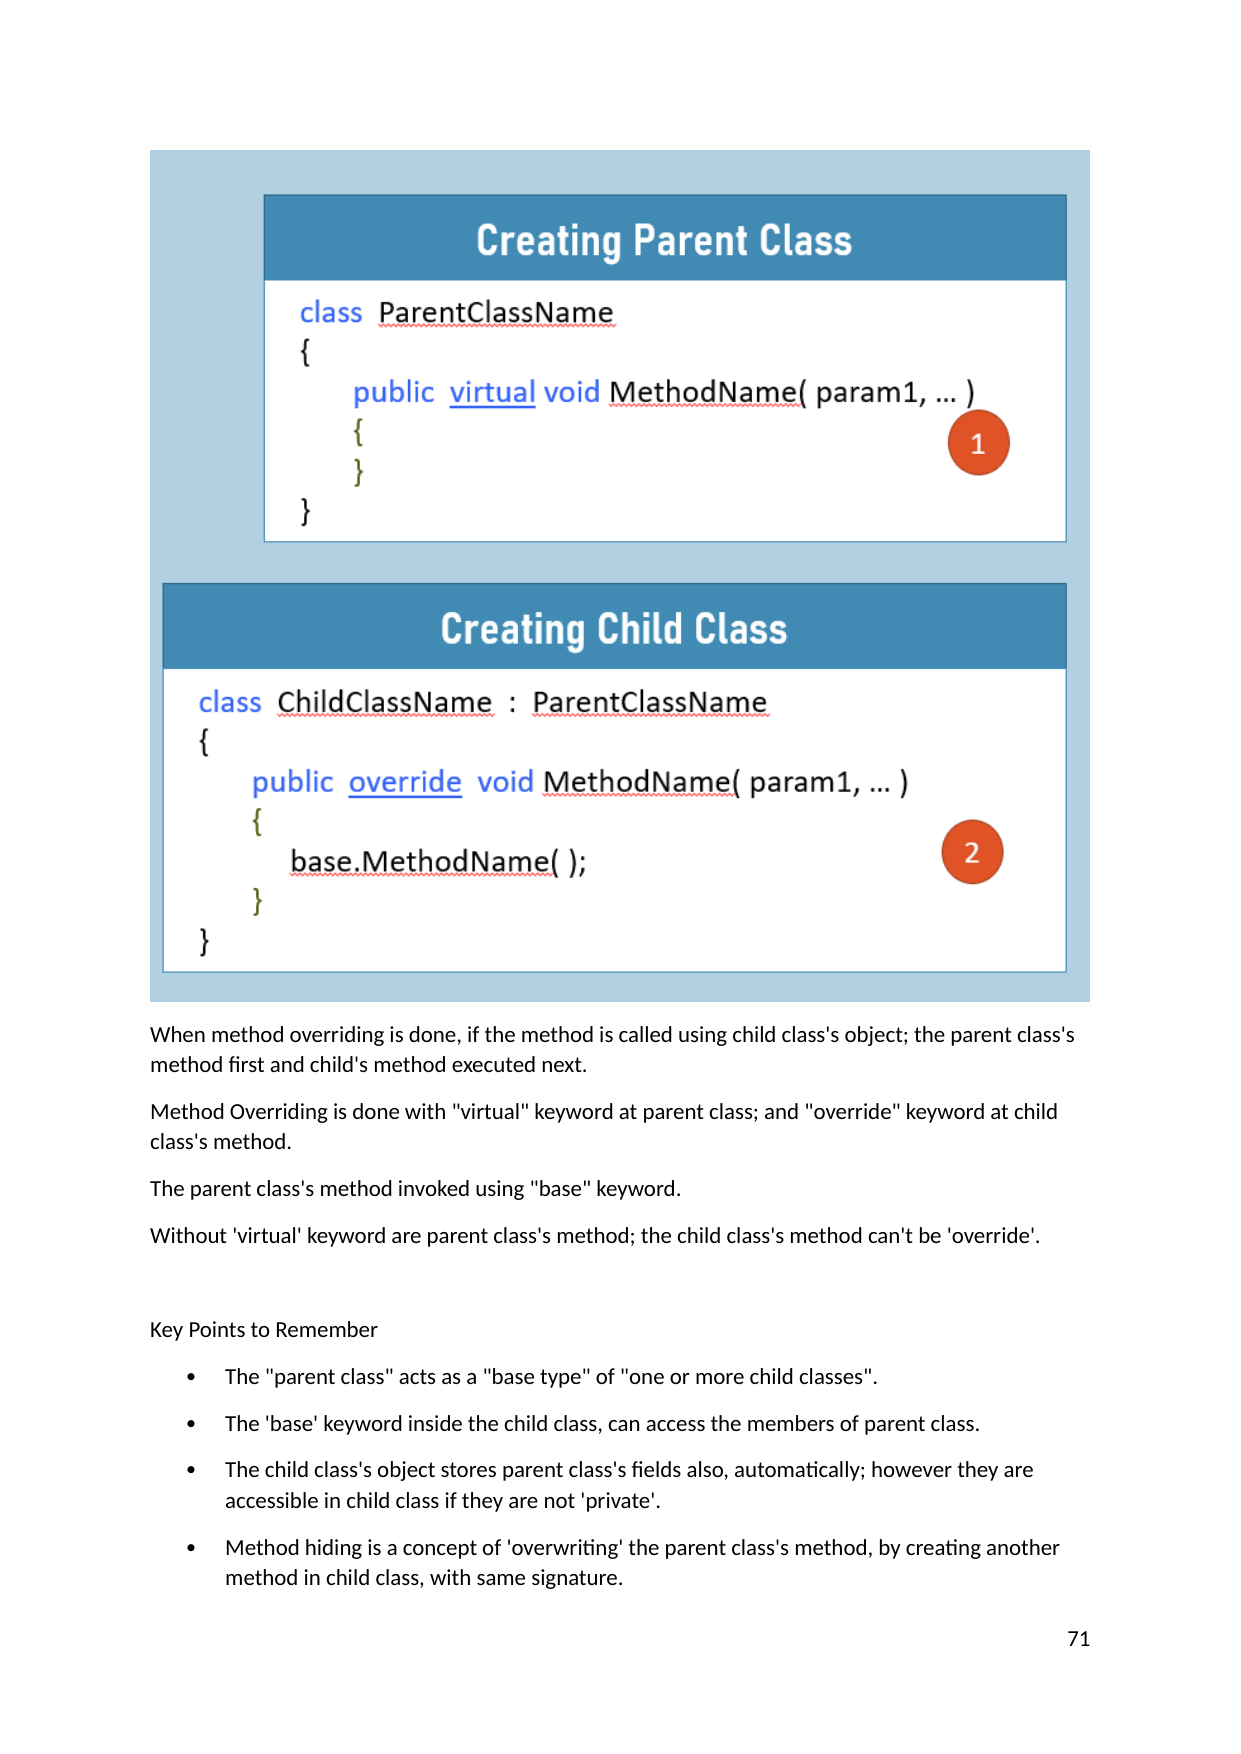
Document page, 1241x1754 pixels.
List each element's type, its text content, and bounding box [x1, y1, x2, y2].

text Without 'virtual' keyword are parent class's method; the child class's method can't be 'override'. [150, 1221, 1090, 1249]
text When method overriding is done, if the method is called using child class's object; the parent class's method first and child's method executed next. [150, 1020, 1090, 1078]
picture [150, 150, 1091, 1002]
list The child class's object stores parent class's fields also, automatically; however they are accessible in child class if they are not 'private'. [187, 1456, 1090, 1514]
list The 'base' keyword inside the child class, can access the members of parent class. [187, 1409, 1090, 1437]
list The "parent class" acts as a "base type" of "one or more child classes". [187, 1362, 1090, 1390]
text Method Overriding is done with "virtual" keyword at parent class; and "override" keyword at child class's method. [150, 1097, 1090, 1155]
list Method hiding is a concept of 'overwriting' the parent class's method, by creating another method in child class, with same signature. [187, 1533, 1090, 1591]
text The parent class's method invoked using "base" keyword. [150, 1174, 1090, 1202]
text Key Points to Remember [150, 1315, 1090, 1343]
